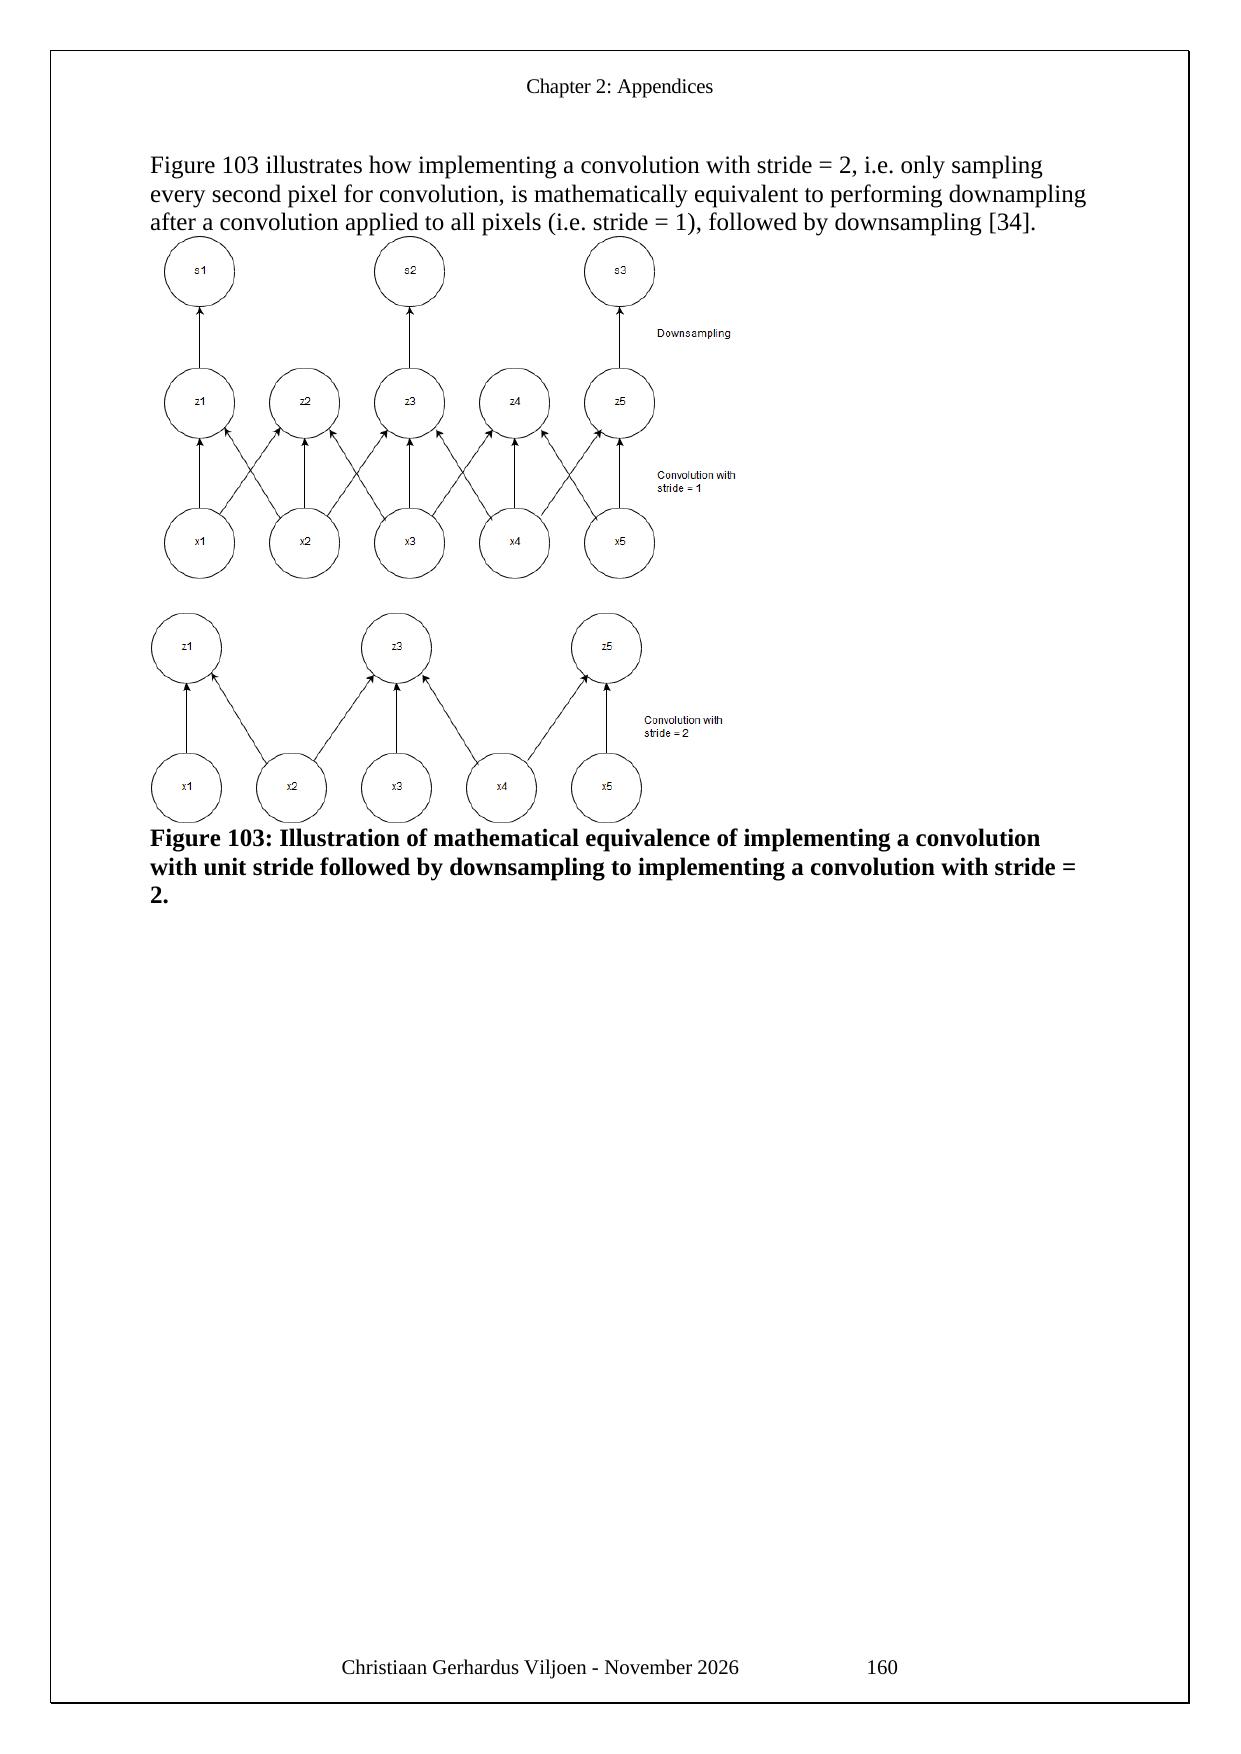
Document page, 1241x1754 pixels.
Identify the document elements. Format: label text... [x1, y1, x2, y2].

text Figure 99 illustrates how implementing a convolution with stride = 2, i.e. only sampling every second pixel for convolution, is mathematically equivalent to performing downampling after a convolution applied to all pixels (i.e. stride = 1), followed by downsampling . [150, 150, 1089, 236]
picture [150, 236, 752, 823]
